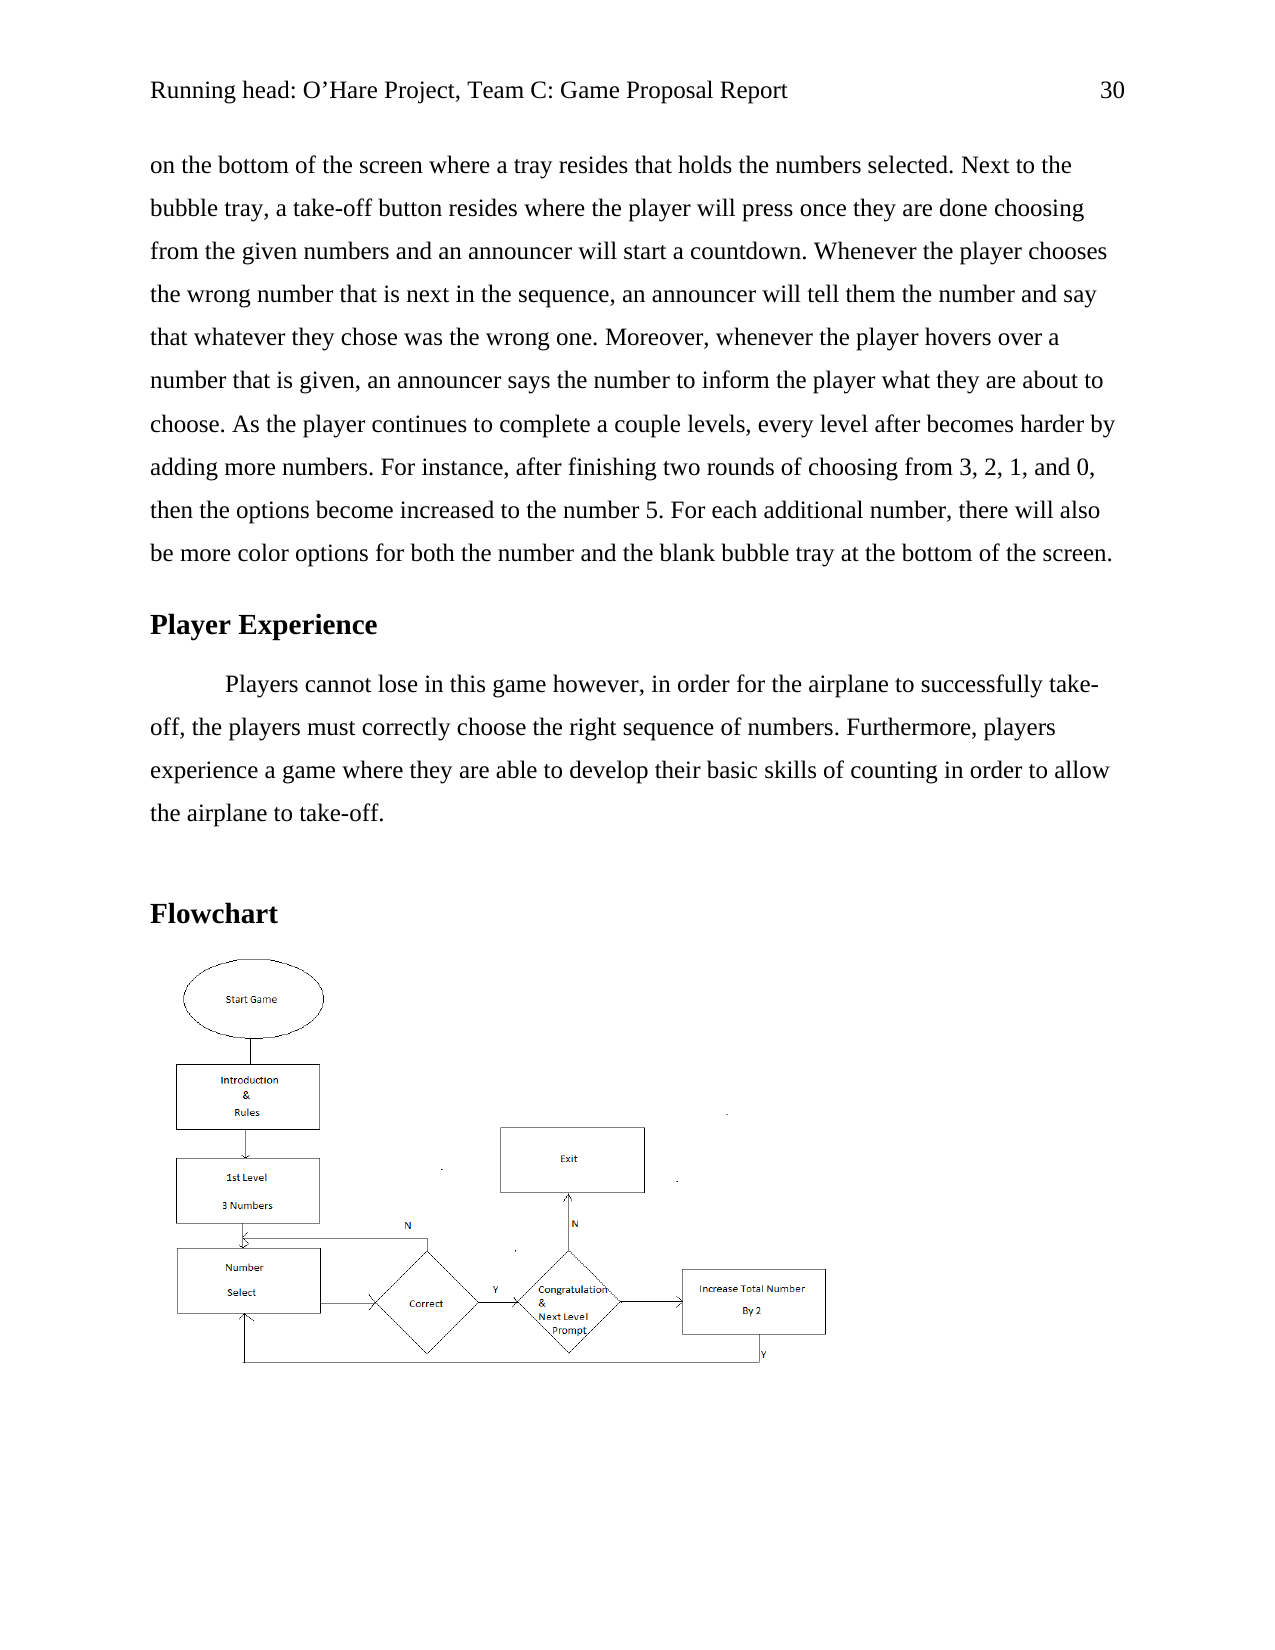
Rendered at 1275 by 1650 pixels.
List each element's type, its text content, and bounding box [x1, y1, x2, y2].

text Flowchart [150, 896, 1125, 929]
text Player Experience [150, 607, 1125, 640]
picture [150, 929, 901, 1372]
text Players cannot lose in this game however, in order for the airplane to successfully take-off, the players must correctly choose the right sequence of numbers. Furthermore, players experience a game where they are able to develop their basic skills of counting in order to allow the airplane to take-off. [150, 669, 1125, 827]
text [150, 150, 1125, 567]
